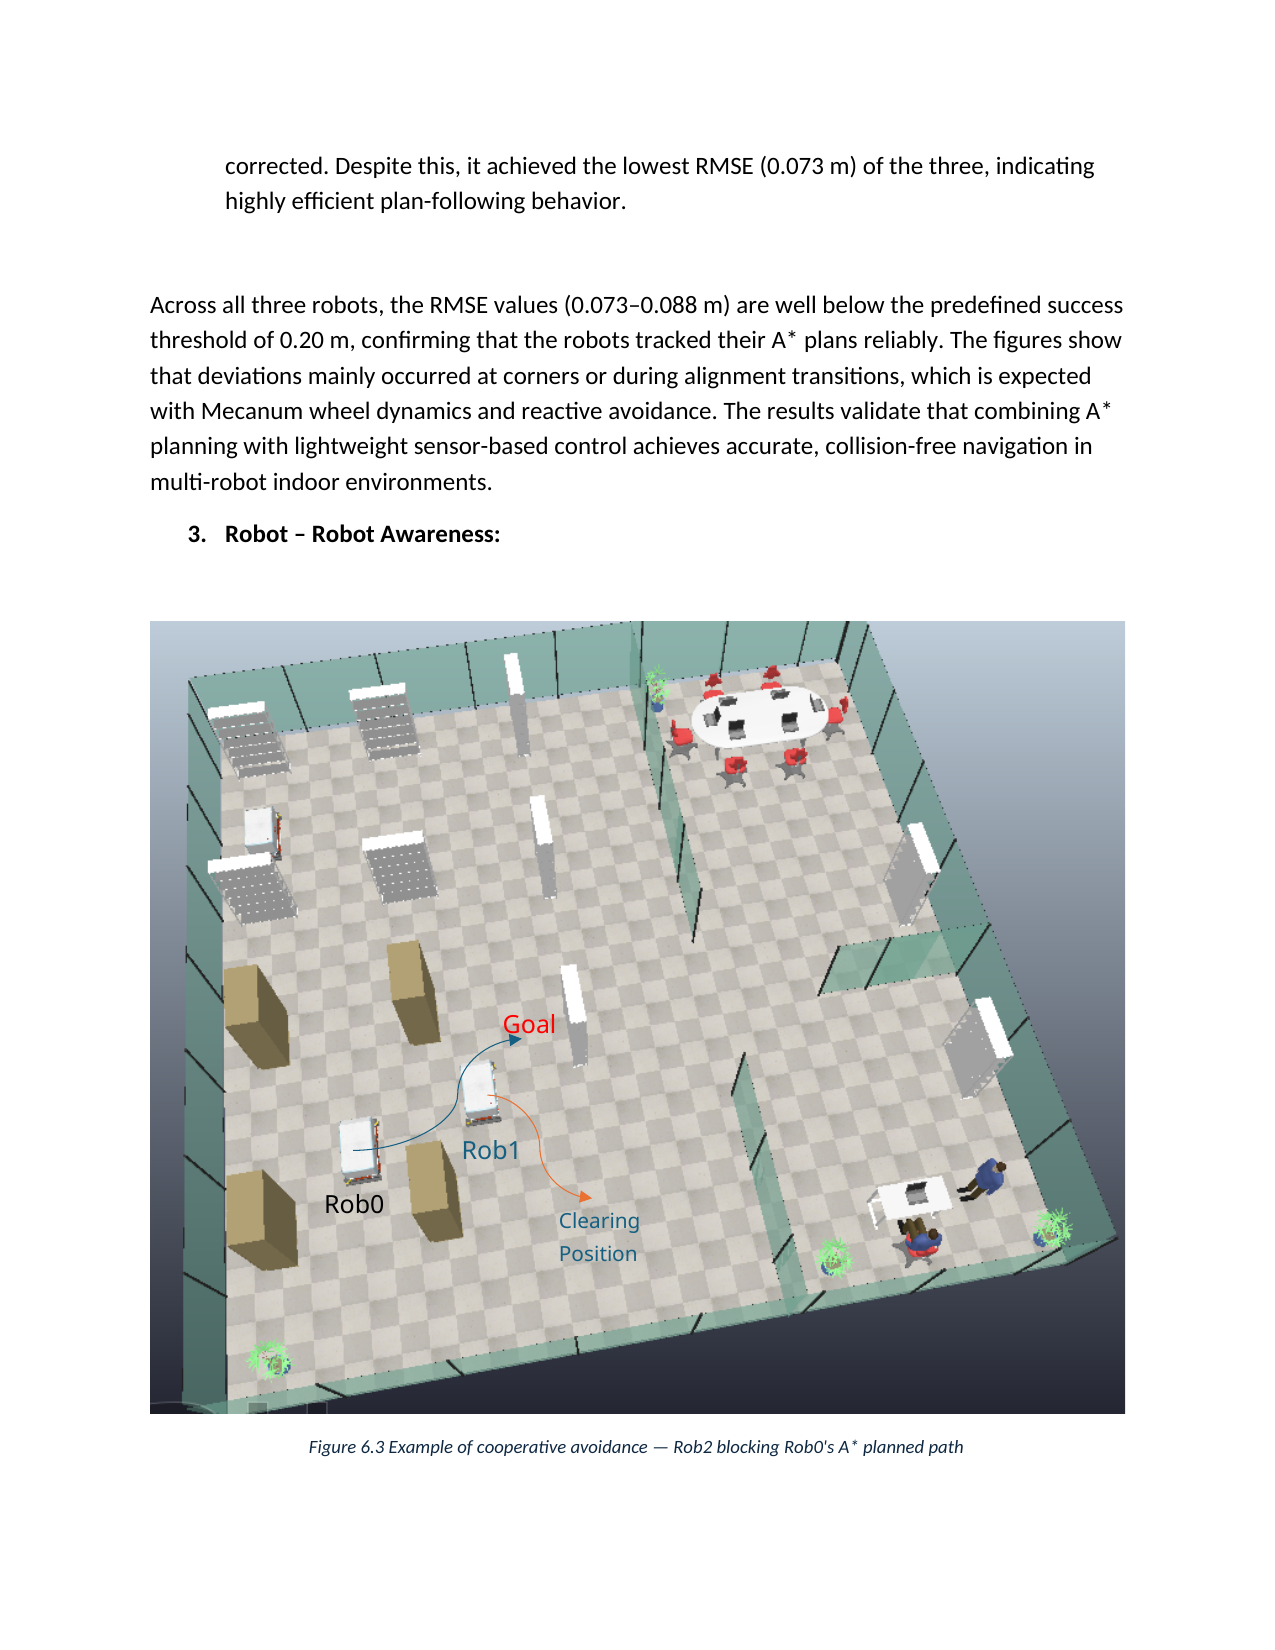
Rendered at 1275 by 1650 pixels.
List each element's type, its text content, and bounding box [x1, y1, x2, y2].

picture [150, 621, 1125, 1414]
text Figure 6.3 Example of cooperative avoidance — Rob2 blocking Rob0's A* planned path [150, 1435, 1125, 1458]
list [187, 150, 1125, 216]
text Across all three robots, the RMSE values (0.073–0.088 m) are well below the predefined success threshold of 0.20 m, confirming that the robots tracked their A* plans reliably. The figures show that deviations mainly occurred at corners or during alignment transitions, which is expected with Mecanum wheel dynamics and reactive avoidance. The results validate that combining A* planning with lightweight sensor-based control achieves accurate, collision-free navigation in multi-robot indoor environments. [150, 289, 1125, 496]
subtitle Robot – Robot Awareness: [187, 518, 1125, 548]
